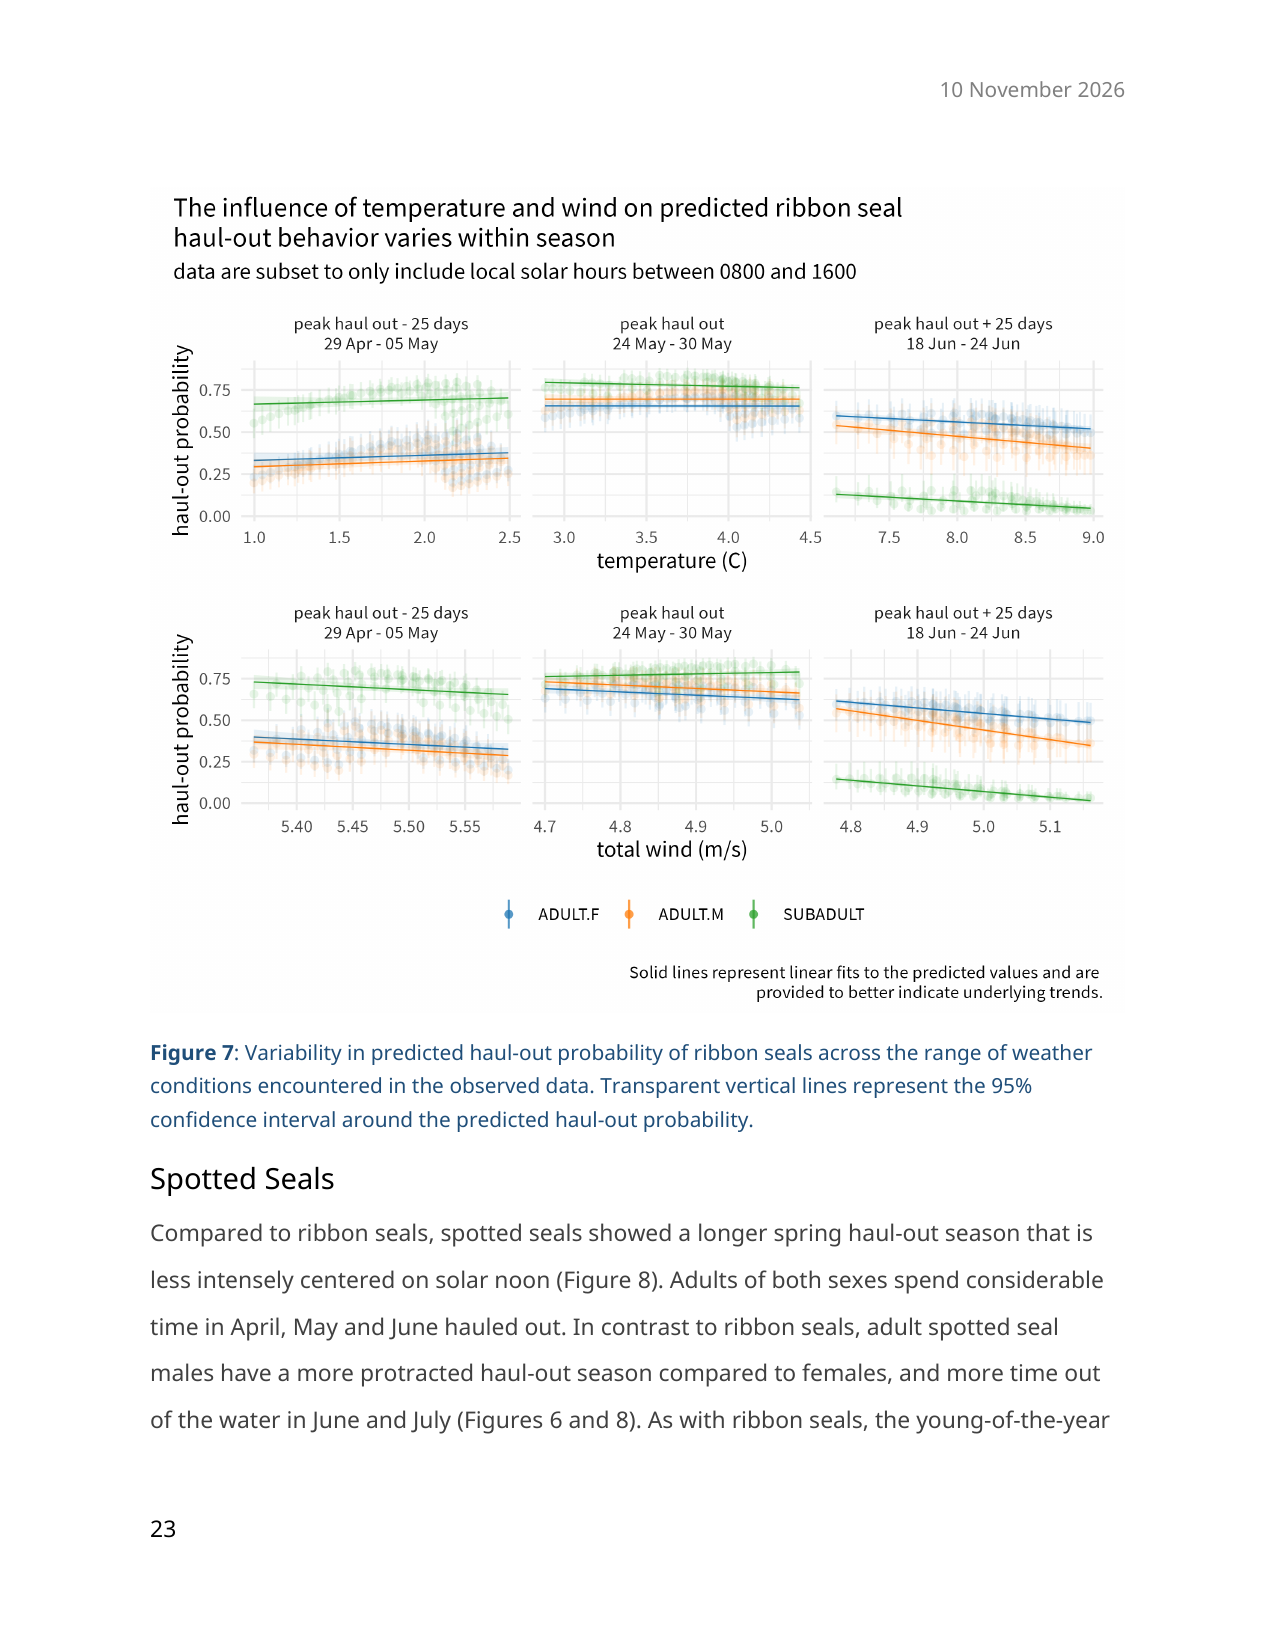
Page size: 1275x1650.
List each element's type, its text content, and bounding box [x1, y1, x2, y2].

picture [150, 187, 1125, 1013]
subtitle Spotted Seals [150, 1158, 1125, 1198]
text Figure : Variability in predicted haul-out probability of ribbon seals across the range of weather conditions encountered in the observed data. Transparent vertical lines represent the 95% confidence interval around the predicted haul-out probability. [150, 1033, 1125, 1133]
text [150, 1217, 1125, 1436]
